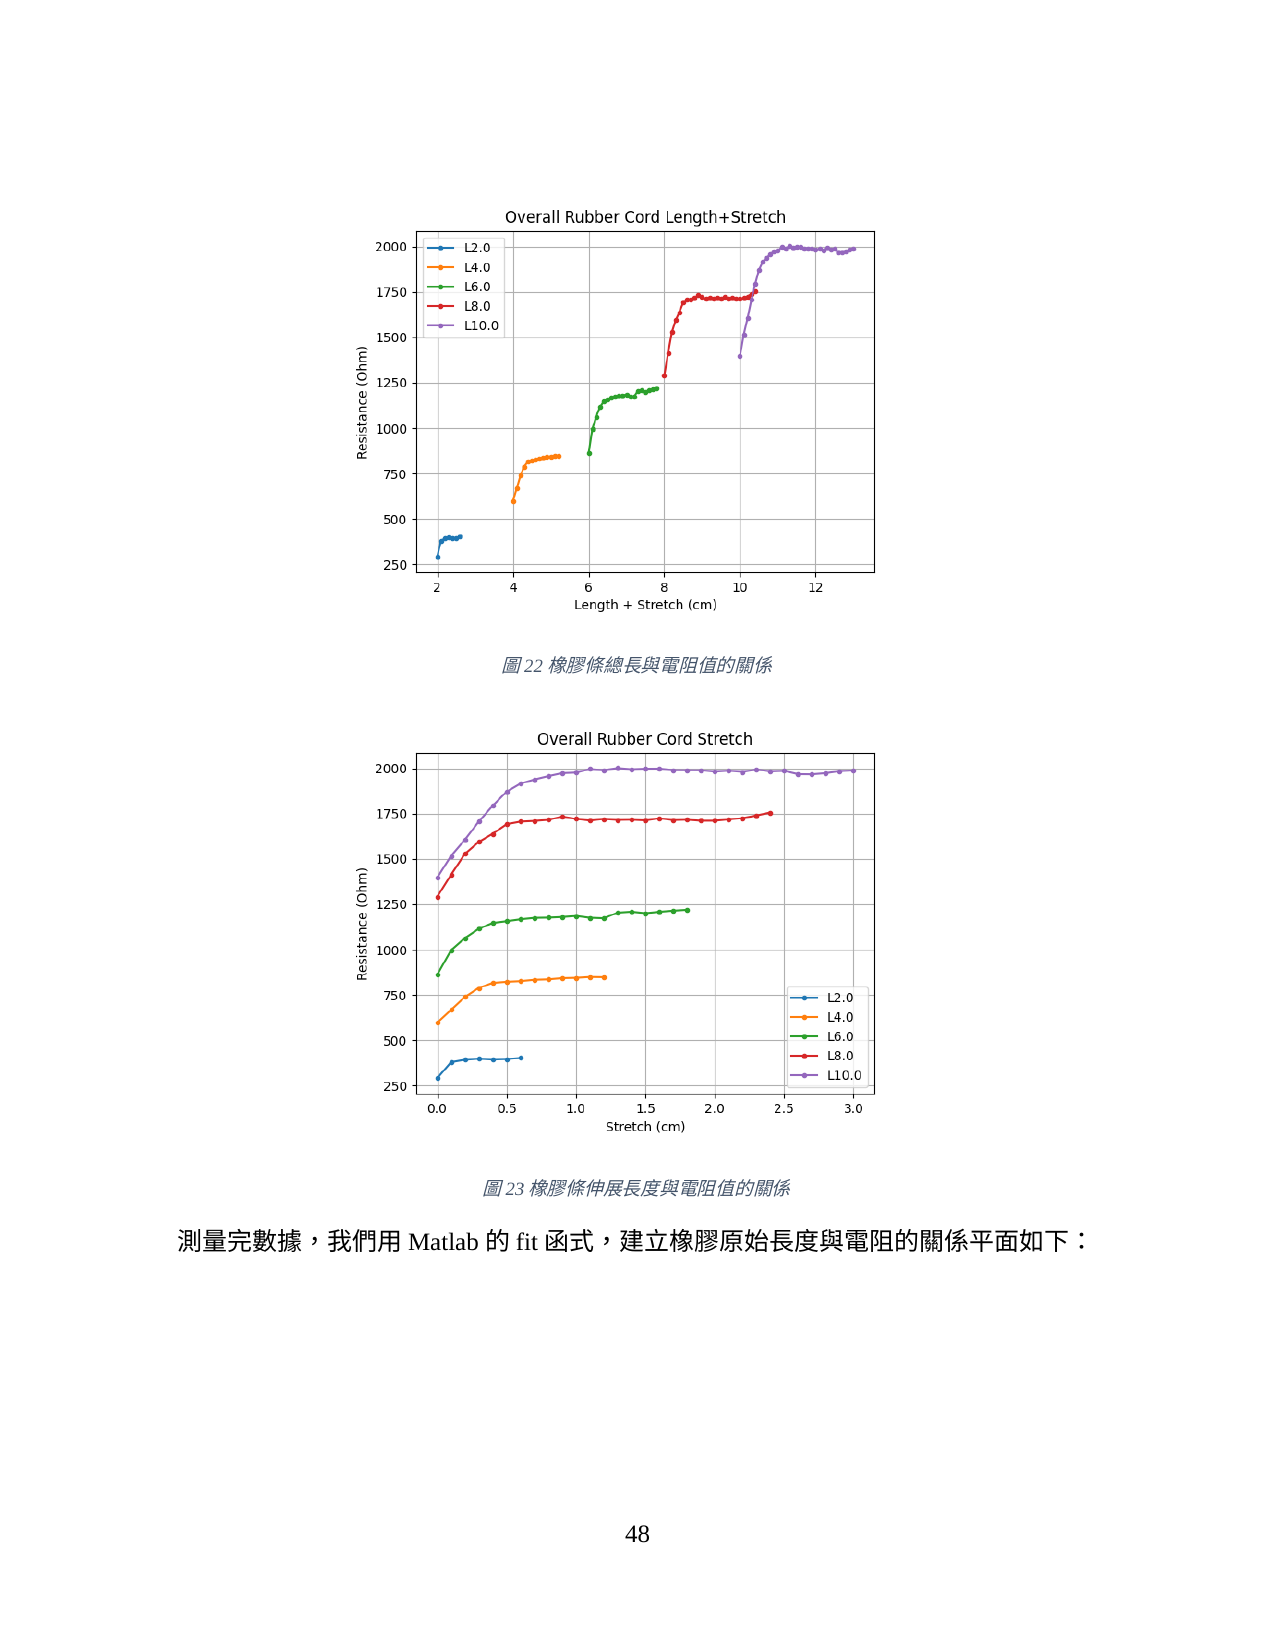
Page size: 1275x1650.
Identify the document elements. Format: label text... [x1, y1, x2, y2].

text 測量完數據，我們用 Matlab 的 fit 函式，建立橡膠原始長度與電阻的關係平面如下： [177, 1221, 1098, 1257]
text 圖 23橡膠條伸展長度與電阻值的關係 [177, 1173, 1098, 1200]
picture [342, 699, 933, 1142]
picture [342, 177, 933, 621]
text 圖 22 橡膠條總長與電阻值的關係 [177, 651, 1098, 678]
